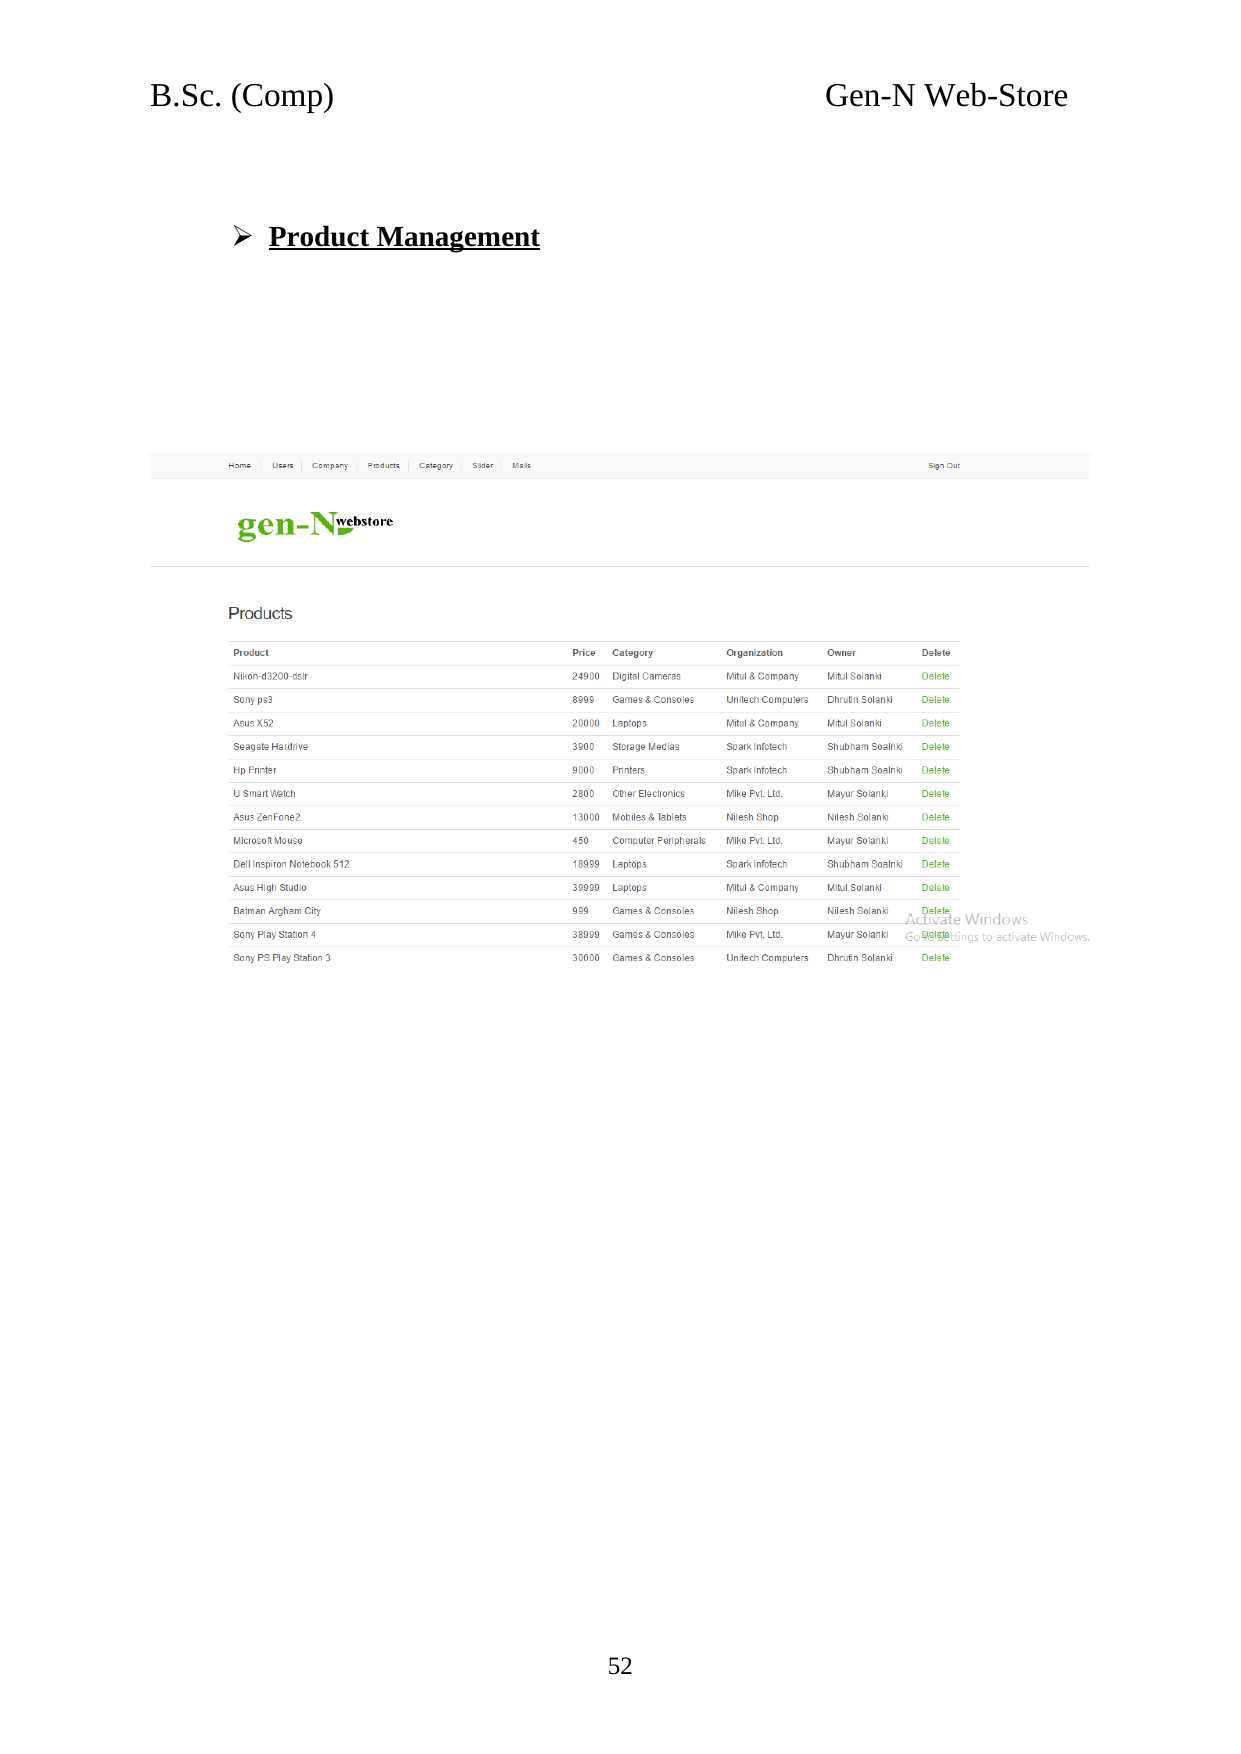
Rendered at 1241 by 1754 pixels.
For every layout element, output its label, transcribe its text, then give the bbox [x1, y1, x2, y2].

picture [150, 453, 1091, 968]
list Product Management [231, 219, 1092, 252]
